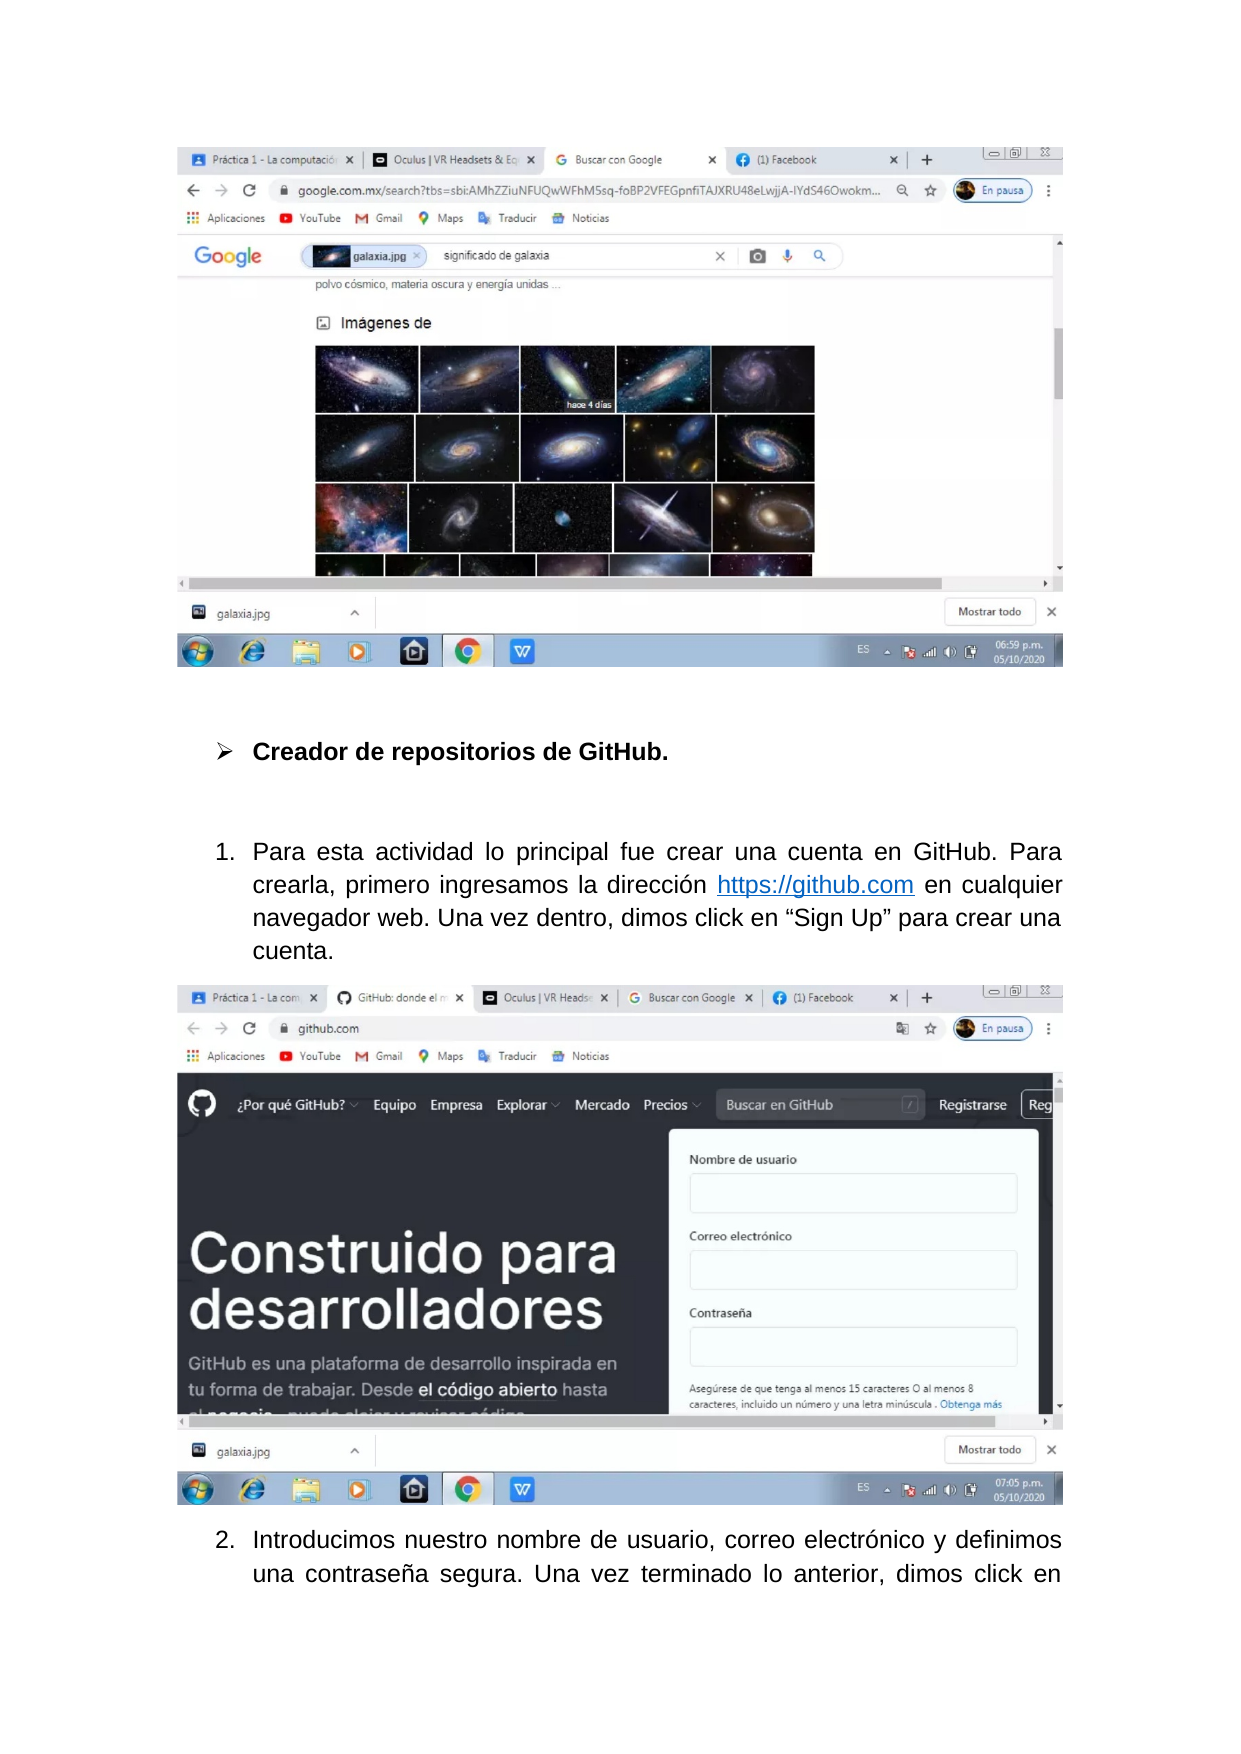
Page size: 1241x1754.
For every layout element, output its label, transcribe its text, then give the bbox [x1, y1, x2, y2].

list Creador de repositorios de GitHub. [215, 737, 1063, 766]
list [215, 1526, 1063, 1587]
picture [177, 985, 1063, 1505]
list Para esta actividad lo principal fue crear una cuenta en GitHub. Para crearla, primero ingresamos la dirección https://github.com en cualquier navegador web. Una vez dentro, dimos click en “Sign Up” para crear una cuenta. [215, 837, 1063, 964]
picture [177, 147, 1063, 667]
